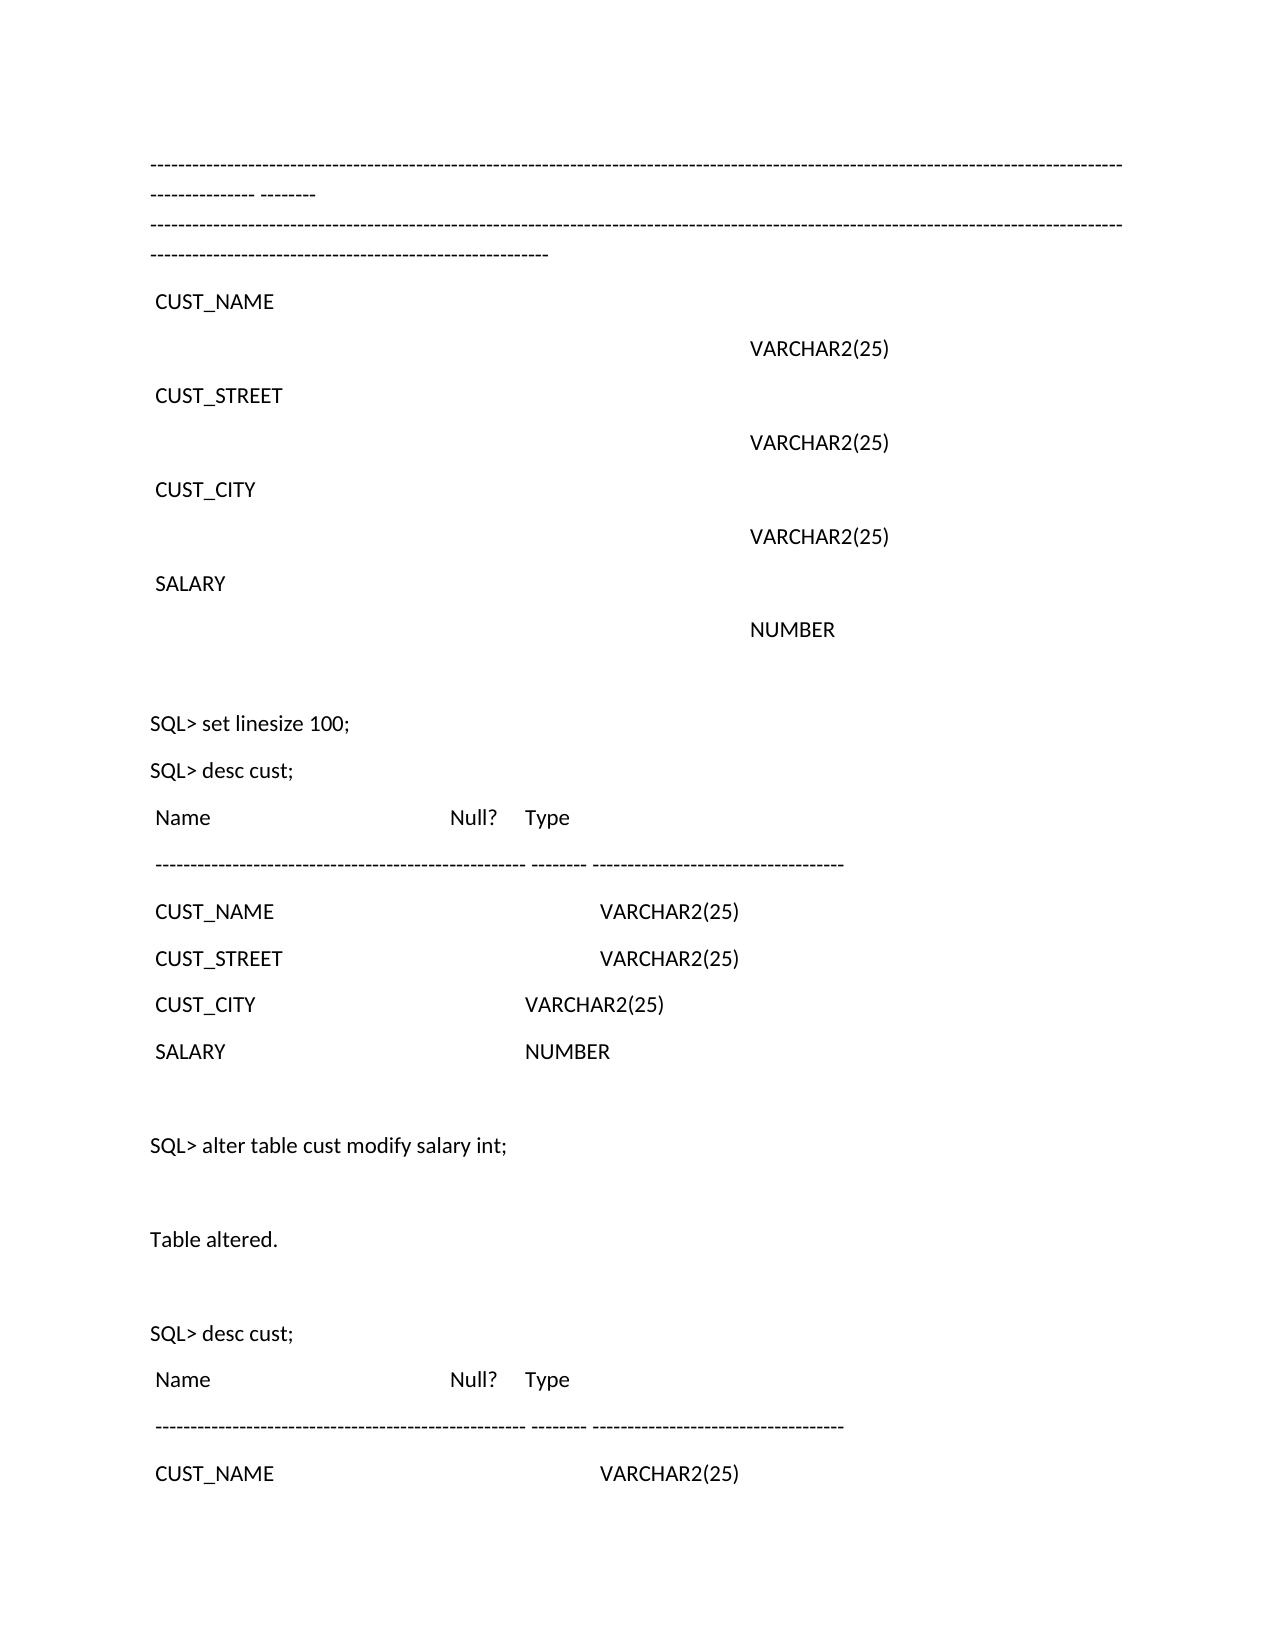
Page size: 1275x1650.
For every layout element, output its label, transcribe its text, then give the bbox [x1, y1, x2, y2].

text CUST_STREET [150, 381, 1125, 409]
text CUST_CITY [150, 475, 1125, 503]
text SQL> desc cust; [150, 1319, 1125, 1347]
text CUST_NAME VARCHAR2(25) [150, 1459, 1125, 1487]
text NUMBER [150, 616, 1125, 644]
text Name Null? Type [150, 1366, 1125, 1394]
text VARCHAR2(25) [150, 334, 1125, 362]
text CUST_CITY VARCHAR2(25) [150, 991, 1125, 1019]
text Name Null? Type [150, 803, 1125, 831]
text CUST_NAME [150, 287, 1125, 316]
text ----------------------------------------------------- -------- ------------------------------------ [150, 850, 1125, 878]
text Table altered. [150, 1225, 1125, 1253]
text SQL> desc cust; [150, 756, 1125, 784]
text ----------------------------------------------------- -------- ------------------------------------ [150, 1412, 1125, 1441]
text SALARY [150, 569, 1125, 597]
text CUST_NAME VARCHAR2(25) [150, 897, 1125, 925]
text VARCHAR2(25) [150, 522, 1125, 550]
text SALARY NUMBER [150, 1037, 1125, 1066]
text VARCHAR2(25) [150, 428, 1125, 456]
text SQL> set linesize 100; [150, 709, 1125, 737]
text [150, 150, 1125, 269]
text CUST_STREET VARCHAR2(25) [150, 944, 1125, 972]
text SQL> alter table cust modify salary int; [150, 1131, 1125, 1159]
